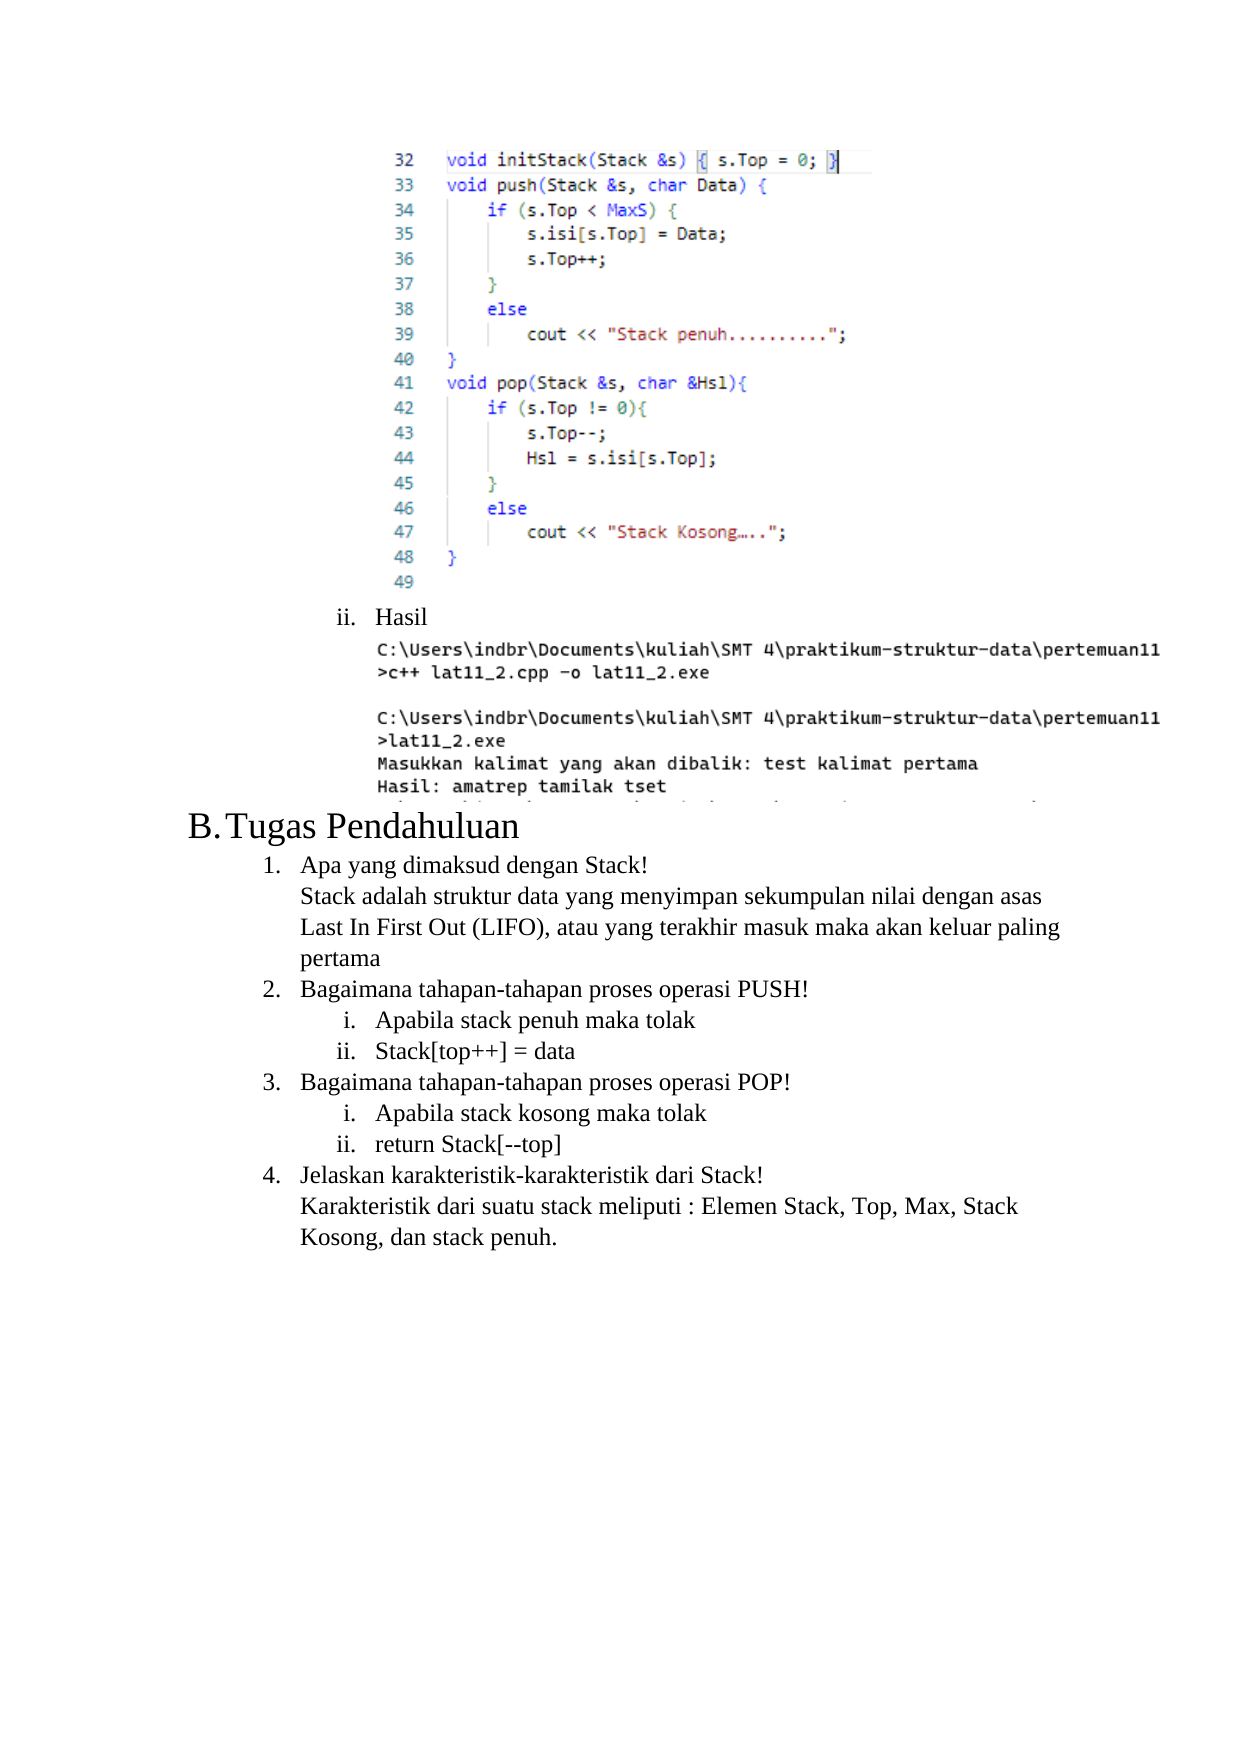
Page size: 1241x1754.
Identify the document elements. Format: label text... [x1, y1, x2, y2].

list return Stack[--top] [356, 1129, 1090, 1158]
list Tugas Pendahuluan [187, 803, 1090, 847]
picture [375, 633, 1167, 802]
list Karakteristik dari suatu stack meliputi : Elemen Stack, Top, Max, Stack Kosong, dan stack penuh. [300, 1191, 1090, 1251]
list Bagaimana tahapan-tahapan proses operasi PUSH! [262, 974, 1090, 1003]
list Stack[top++] = data [356, 1036, 1090, 1065]
list Apabila stack kosong maka tolak [356, 1098, 1090, 1127]
list Bagaimana tahapan-tahapan proses operasi POP! [262, 1067, 1090, 1096]
list Stack adalah struktur data yang menyimpan sekumpulan nilai dengan asas Last In First Out (LIFO), atau yang terakhir masuk maka akan keluar paling pertama [300, 881, 1090, 972]
picture [375, 150, 872, 601]
list Apabila stack penuh maka tolak [356, 1005, 1090, 1034]
list Jelaskan karakteristik-karakteristik dari Stack! [262, 1160, 1090, 1189]
list Apa yang dimaksud dengan Stack! [262, 850, 1090, 879]
